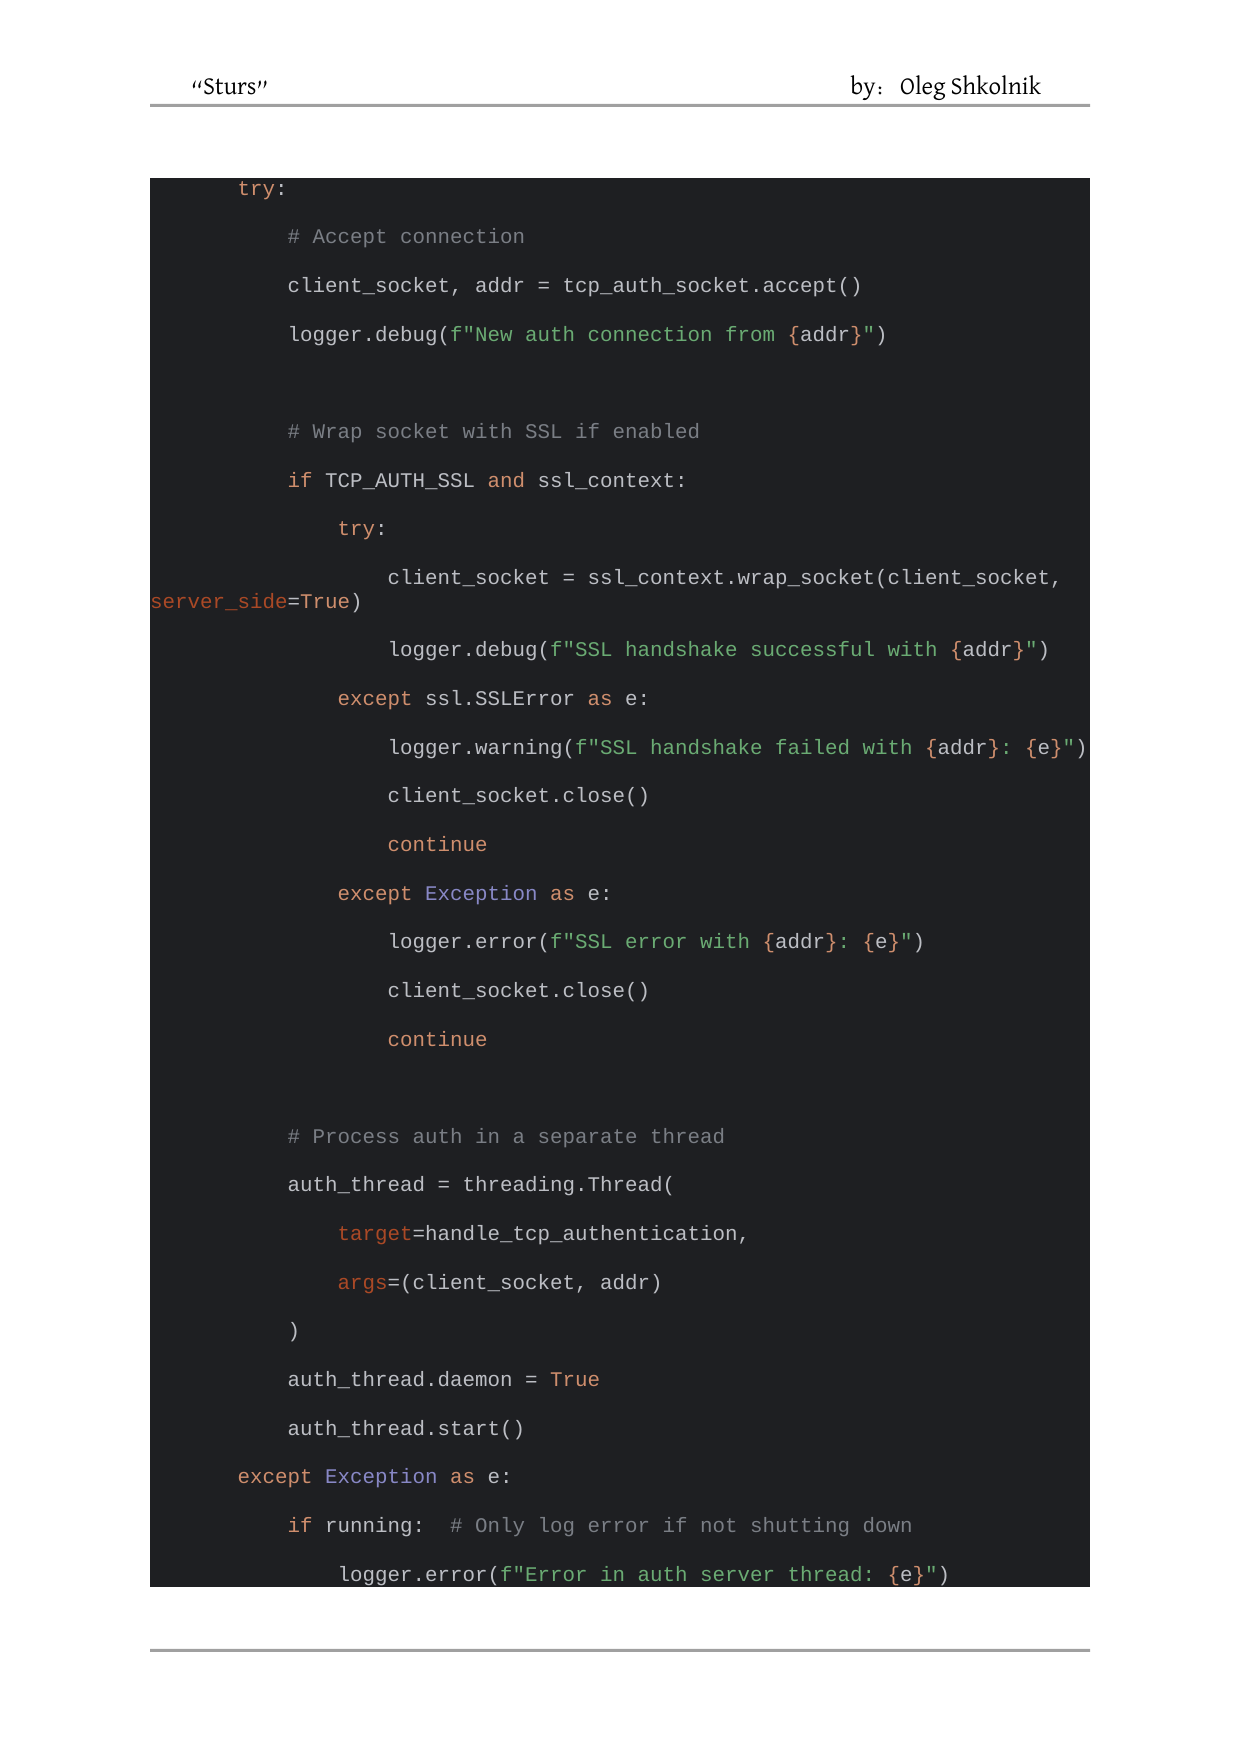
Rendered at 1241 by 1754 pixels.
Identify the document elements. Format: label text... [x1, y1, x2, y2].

text logger.error(f"Error in auth server thread: {e}") [150, 1564, 1090, 1587]
text continue [150, 1028, 1090, 1052]
text except Exception as e: [150, 1466, 1090, 1490]
text try: [150, 178, 1090, 202]
text target=handle_tcp_authentication, [150, 1223, 1090, 1247]
text logger.debug(f"New auth connection from {addr}") [150, 324, 1090, 347]
text except ssl.SSLError as e: [150, 688, 1090, 712]
text ) [150, 1320, 1090, 1344]
text # Process auth in a separate thread [150, 1126, 1090, 1149]
text logger.debug(f"SSL handshake successful with {addr}") [150, 639, 1090, 663]
text logger.error(f"SSL error with {addr}: {e}") [150, 931, 1090, 955]
text if TCP_AUTH_SSL and ssl_context: [150, 470, 1090, 493]
text client_socket, addr = tcp_auth_socket.accept() [150, 275, 1090, 299]
text try: [150, 518, 1090, 542]
text client_socket.close() [150, 980, 1090, 1003]
text auth_thread = threading.Thread( [150, 1174, 1090, 1198]
text auth_thread.start() [150, 1418, 1090, 1441]
text if running: # Only log error if not shutting down [150, 1515, 1090, 1539]
text # Wrap socket with SSL if enabled [150, 421, 1090, 445]
text client_socket = ssl_context.wrap_socket(client_socket, server_side=True) [150, 567, 1090, 614]
text args=(client_socket, addr) [150, 1272, 1090, 1295]
text continue [150, 834, 1090, 858]
text auth_thread.daemon = True [150, 1369, 1090, 1393]
text client_socket.close() [150, 785, 1090, 809]
text # Accept connection [150, 227, 1090, 250]
text except Exception as e: [150, 883, 1090, 906]
text logger.warning(f"SSL handshake failed with {addr}: {e}") [150, 737, 1090, 760]
